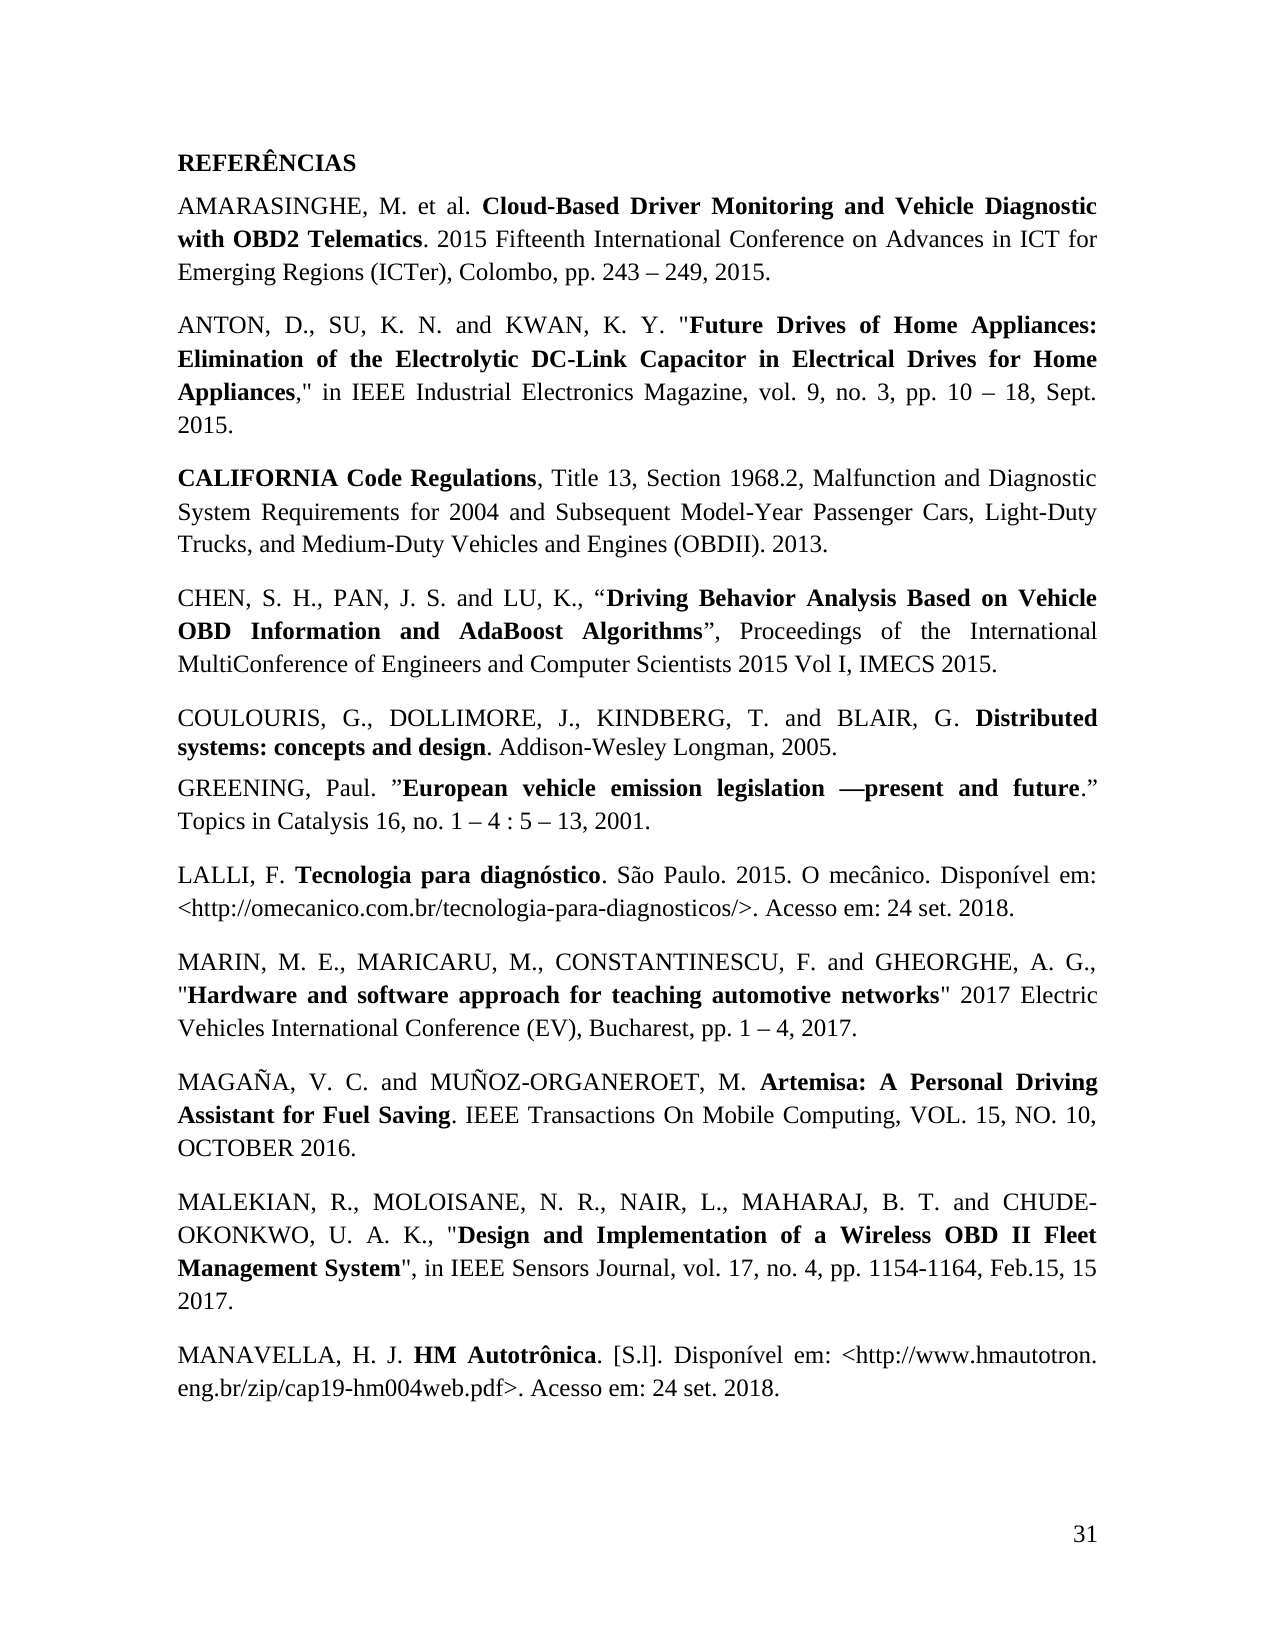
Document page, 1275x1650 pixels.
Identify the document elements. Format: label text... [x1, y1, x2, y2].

text CALIFORNIA Code Regulations, Title 13, Section 1968.2, Malfunction and Diagnostic System Requirements for 2004 and Subsequent Model-Year Passenger Cars, Light-Duty Trucks, and Medium-Duty Vehicles and Engines (OBDII). 2013. [177, 463, 1098, 558]
text AMARASINGHE, M. et al. Cloud-Based Driver Monitoring and Vehicle Diagnostic with OBD2 Telematics. 2015 Fifteenth International Conference on Advances in ICT for Emerging Regions (ICTer), Colombo, pp. 243 – 249, 2015. [177, 191, 1098, 286]
subtitle REFERÊNCIAS [177, 148, 1098, 176]
text MARIN, M. E., MARICARU, M., CONSTANTINESCU, F. and GHEORGHE, A. G., "Hardware and software approach for teaching automotive networks" 2017 Electric Vehicles International Conference (EV), Bucharest, pp. 1 – 4, 2017. [177, 947, 1098, 1042]
text MAGAÑA, V. C. and MUÑOZ-ORGANEROET, M. Artemisa: A Personal Driving Assistant for Fuel Saving. IEEE Transactions On Mobile Computing, VOL. 15, NO. 10, OCTOBER 2016. [177, 1067, 1098, 1162]
text MANAVELLA, H. J. HM Autotrônica. [S.l]. Disponível em: <http://www.hmautotron. eng.br/zip/cap19-hm004web.pdf>. Acesso em: 24 set. 2018. [177, 1340, 1098, 1402]
text CHEN, S. H., PAN, J. S. and LU, K., “Driving Behavior Analysis Based on Vehicle OBD Information and AdaBoost Algorithms”, Proceedings of the International MultiConference of Engineers and Computer Scientists 2015 Vol I, IMECS 2015. [177, 583, 1098, 678]
text MALEKIAN, R., MOLOISANE, N. R., NAIR, L., MAHARAJ, B. T. and CHUDE-OKONKWO, U. A. K., "Design and Implementation of a Wireless OBD II Fleet Management System", in IEEE Sensors Journal, vol. 17, no. 4, pp. 1154-1164, Feb.15, 15 2017. [177, 1187, 1098, 1315]
text LALLI, F. Tecnologia para diagnóstico. São Paulo. 2015. O mecânico. Disponível em: <http://omecanico.com.br/tecnologia-para-diagnosticos/>. Acesso em: 24 set. 2018. [177, 860, 1098, 922]
text ANTON, D., SU, K. N. and KWAN, K. Y. "Future Drives of Home Appliances: Elimination of the Electrolytic DC-Link Capacitor in Electrical Drives for Home Appliances," in IEEE Industrial Electronics Magazine, vol. 9, no. 3, pp. 10 – 18, Sept. 2015. [177, 311, 1098, 438]
text COULOURIS, G., DOLLIMORE, J., KINDBERG, T. and BLAIR, G. Distributed systems: concepts and design. Addison-Wesley Longman, 2005. [177, 703, 1098, 761]
text GREENING, Paul. ”European vehicle emission legislation —present and future.” Topics in Catalysis 16, no. 1 – 4 : 5 – 13, 2001. [177, 773, 1098, 835]
